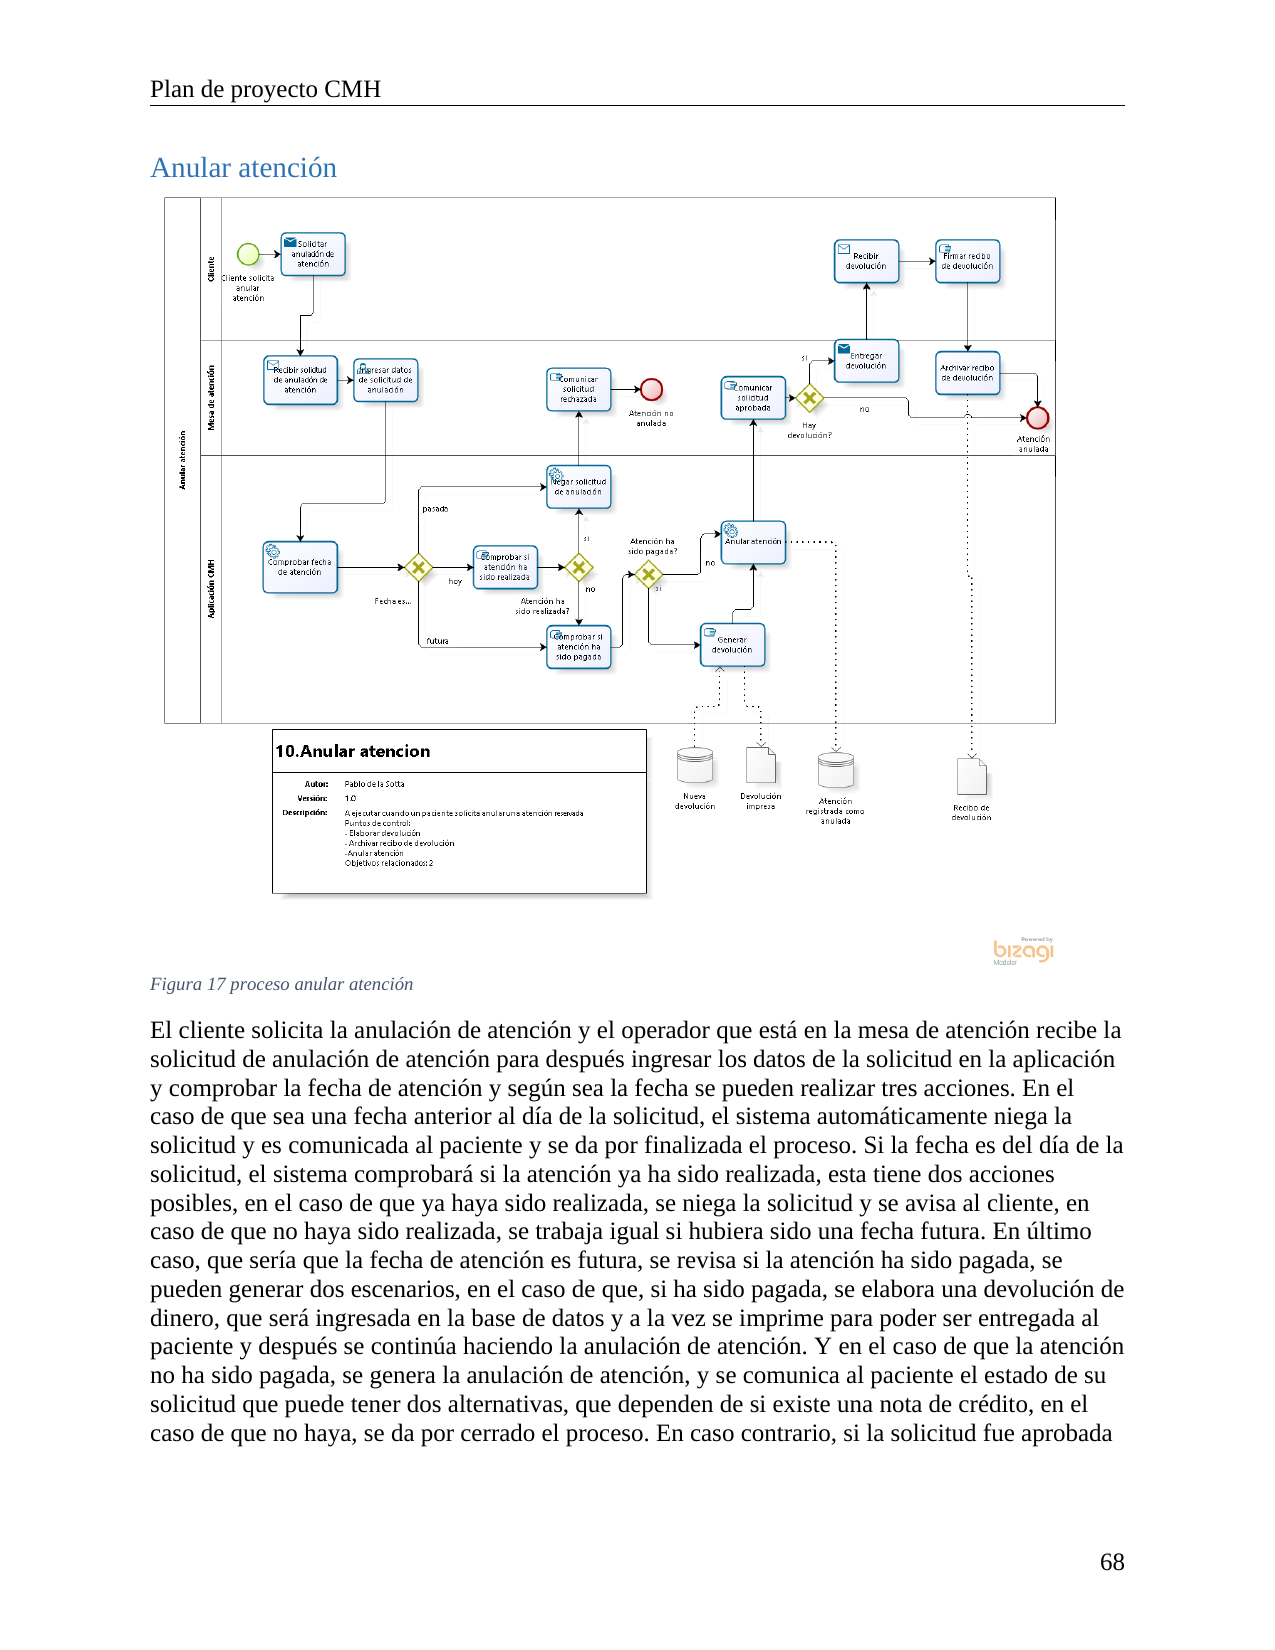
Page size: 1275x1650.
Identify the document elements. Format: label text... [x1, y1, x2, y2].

picture [150, 183, 1069, 973]
text Figura 17 proceso anular atención [150, 973, 1125, 994]
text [150, 1015, 1125, 1446]
subtitle Anular atención [150, 150, 1125, 183]
